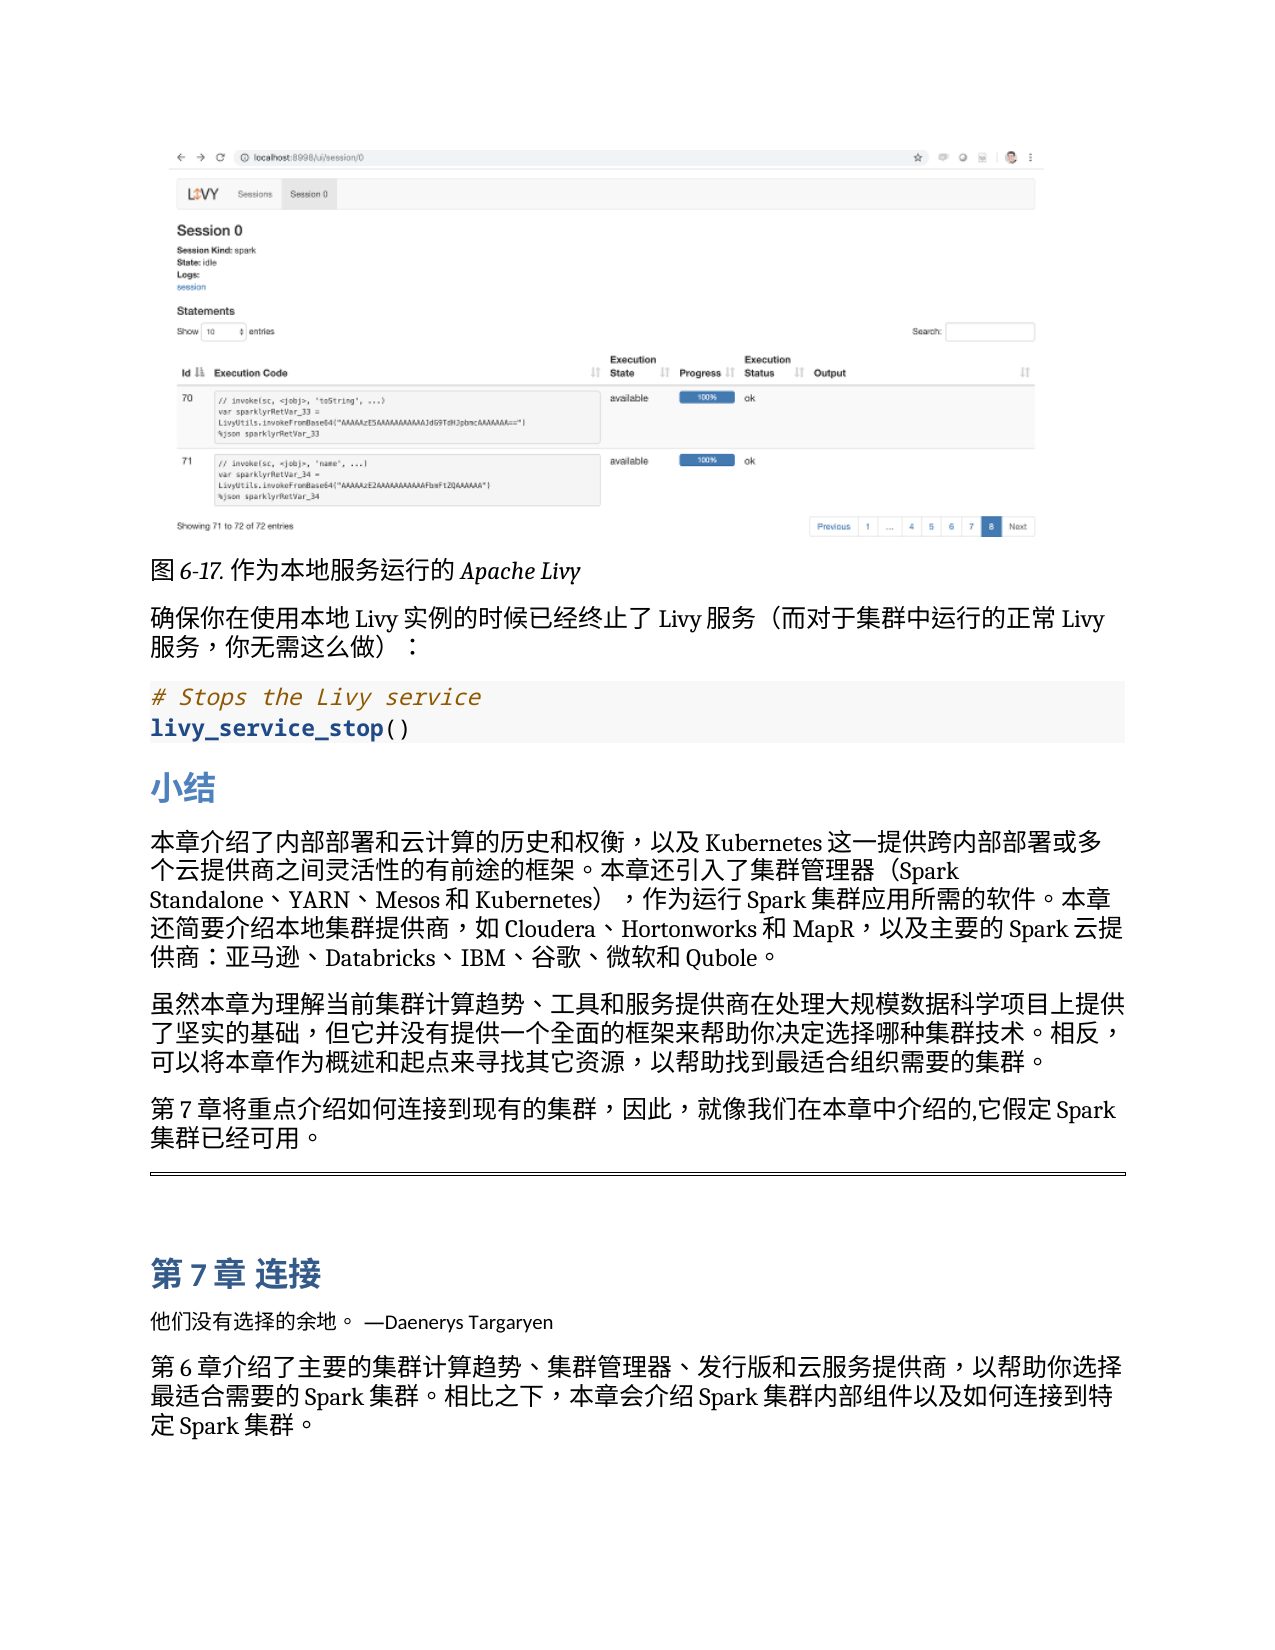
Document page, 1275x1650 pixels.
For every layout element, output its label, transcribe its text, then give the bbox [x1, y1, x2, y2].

text # Stops the Livy service livy_service_stop() [411, 681, 1125, 743]
subtitle 第7章 连接 [150, 1251, 1125, 1296]
subtitle 小结 [150, 764, 1125, 810]
text 图6-17. 作为本地服务运行的Apache Livy [150, 557, 1125, 586]
text 第6章介绍了主要的集群计算趋势、集群管理器、发行版和云服务提供商，以帮助你选择最适合需要的Spark集群。相比之下，本章会介绍Spark集群内部组件以及如何连接到特定Spark集群。 [150, 1354, 1125, 1440]
text 第7章将重点介绍如何连接到现有的集群，因此，就像我们在本章中介绍的,它假定Spark集群已经可用。 [150, 1096, 1125, 1153]
text 他们没有选择的余地。 —Daenerys Targaryen [150, 1307, 1125, 1335]
text 本章介绍了内部部署和云计算的历史和权衡，以及Kubernetes这一提供跨内部部署或多个云提供商之间灵活性的有前途的框架。本章还引入了集群管理器（Spark Standalone、YARN、Mesos和Kubernetes），作为运行Spark集群应用所需的软件。本章还简要介绍本地集群提供商，如Cloudera、Hortonworks和MapR，以及主要的Spark云提供商：亚马逊、Databricks、IBM、谷歌、微软和Qubole。 [150, 828, 1125, 972]
picture [168, 150, 1044, 537]
text 虽然本章为理解当前集群计算趋势、工具和服务提供商在处理大规模数据科学项目上提供了坚实的基础，但它并没有提供一个全面的框架来帮助你决定选择哪种集群技术。相反，可以将本章作为概述和起点来寻找其它资源，以帮助找到最适合组织需要的集群。 [150, 991, 1125, 1077]
text 确保你在使用本地Livy实例的时候已经终止了Livy服务（而对于集群中运行的正常Livy服务，你无需这么做）： [150, 605, 1125, 662]
